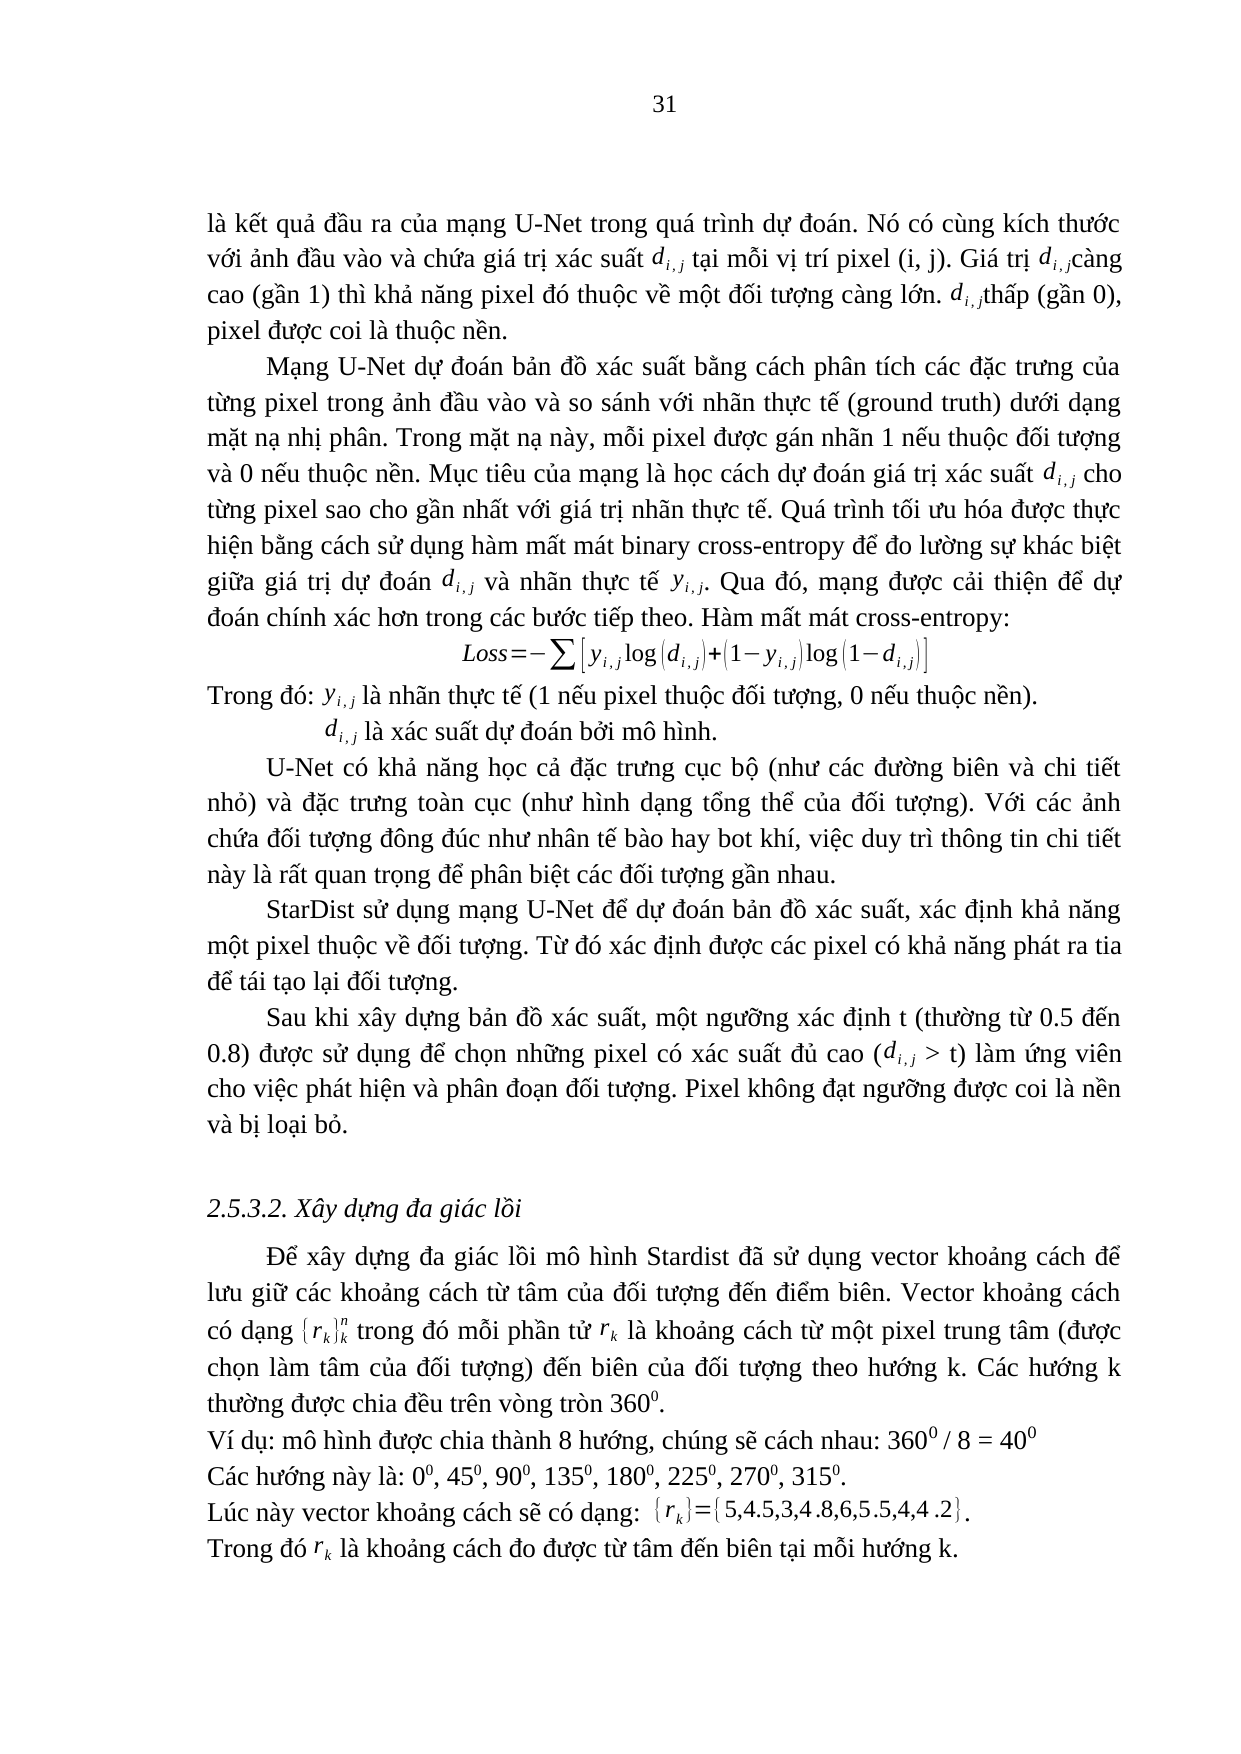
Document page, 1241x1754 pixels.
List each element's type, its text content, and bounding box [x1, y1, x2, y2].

text Mạng U-Net dự đoán bản đồ xác suất bằng cách phân tích các đặc trưng của từng pixel trong ảnh đầu vào và so sánh với nhãn thực tế (ground truth) dưới dạng mặt nạ nhị phân. Trong mặt nạ này, mỗi pixel được gán nhãn 1 nếu thuộc đối tượng và 0 nếu thuộc nền. Mục tiêu của mạng là học cách dự đoán giá trị xác suất ​ cho từng pixel sao cho gần nhất với giá trị nhãn thực tế. Quá trình tối ưu hóa được thực hiện bằng cách sử dụng hàm mất mát binary cross-entropy để đo lường sự khác biệt giữa giá trị dự đoán ​ và nhãn thực tế ​. Qua đó, mạng được cải thiện để dự đoán chính xác hơn trong các bước tiếp theo. Hàm mất mát cross-entropy: [207, 350, 1122, 632]
text là xác suất dự đoán bởi mô hình. [207, 715, 1122, 746]
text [207, 207, 1122, 346]
text StarDist sử dụng mạng U-Net để dự đoán bản đồ xác suất, xác định khả năng một pixel thuộc về đối tượng. Từ đó xác định được các pixel có khả năng phát ra tia để tái tạo lại đối tượng. [207, 894, 1122, 996]
text Lúc này vector khoảng cách sẽ có dạng: . [207, 1496, 1122, 1527]
text U-Net có khả năng học cả đặc trưng cục bộ (như các đường biên và chi tiết nhỏ) và đặc trưng toàn cục (như hình dạng tổng thể của đối tượng). Với các ảnh chứa đối tượng đông đúc như nhân tế bào hay bot khí, việc duy trì thông tin chi tiết này là rất quan trọng để phân biệt các đối tượng gần nhau. [207, 751, 1122, 889]
text Để xây dựng đa giác lồi mô hình Stardist đã sử dụng vector khoảng cách để lưu giữ các khoảng cách từ tâm của đối tượng đến điểm biên. Vector khoảng cách có dạng trong đó mỗi phần tử ​ là khoảng cách từ một pixel trung tâm (được chọn làm tâm của đối tượng) đến biên của đối tượng theo hướng k. Các hướng k thường được chia đều trên vòng tròn 3600. [207, 1240, 1122, 1418]
text Trong đó là khoảng cách đo được từ tâm đến biên tại mỗi hướng k. [207, 1532, 1122, 1563]
text Sau khi xây dựng bản đồ xác suất, một ngưỡng xác định t (thường từ 0.5 đến 0.8) được sử dụng để chọn những pixel có xác suất đủ cao ( > t) làm ứng viên cho việc phát hiện và phân đoạn đối tượng. Pixel không đạt ngưỡng được coi là nền và bị loại bỏ. [207, 1001, 1122, 1139]
text Trong đó: là nhãn thực tế (1 nếu pixel thuộc đối tượng, 0 nếu thuộc nền). [207, 679, 1122, 710]
text Ví dụ: mô hình được chia thành 8 hướng, chúng sẽ cách nhau: 3600 / 8 = 400 [207, 1423, 1122, 1456]
subtitle 2.5.3.2. Xây dựng đa giác lồi [207, 1192, 1122, 1223]
text Các hướng này là: 00, 450, 900, 1350, 1800, 2250, 2700, 3150. [207, 1460, 1122, 1492]
